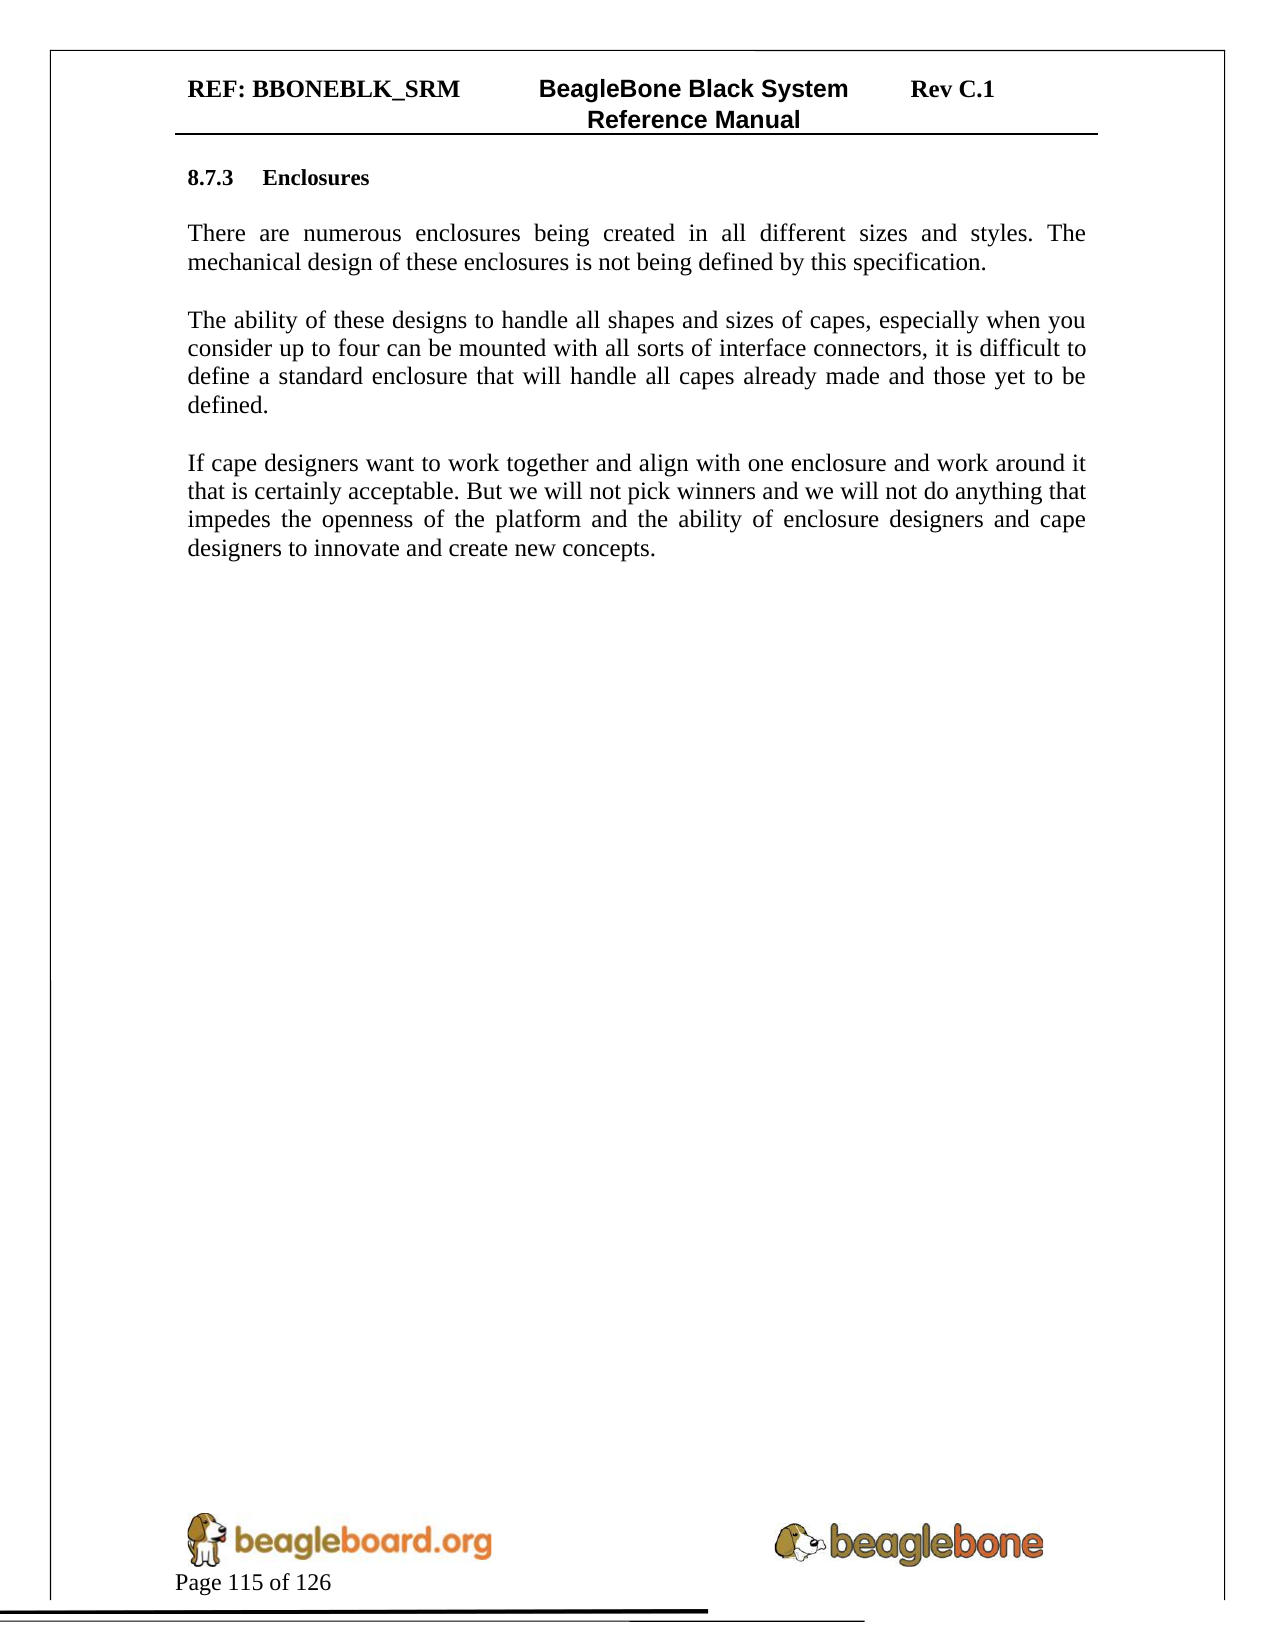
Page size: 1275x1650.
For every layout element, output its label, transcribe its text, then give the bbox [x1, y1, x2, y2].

text The ability of these designs to handle all shapes and sizes of capes, especially when you consider up to four can be mounted with all sorts of interface connectors, it is difficult to define a standard enclosure that will handle all capes already made and those yet to be defined. [187, 306, 1087, 418]
picture [187, 1513, 492, 1567]
picture [0, 1608, 709, 1614]
text If cape designers want to work together and align with one enclosure and work around it that is certainly acceptable. But we will not pick winners and we will not do anything that impedes the openness of the platform and the ability of enclosure designers and cape designers to innovate and create new concepts. [187, 449, 1087, 561]
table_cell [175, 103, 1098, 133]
list Enclosures [187, 164, 1098, 190]
text Page 115 of 126 [175, 1568, 1098, 1596]
picture [774, 1523, 1044, 1567]
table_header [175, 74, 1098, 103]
text There are numerous enclosures being created in all different sizes and styles. The mechanical design of these enclosures is not being defined by this specification. [187, 220, 1087, 275]
